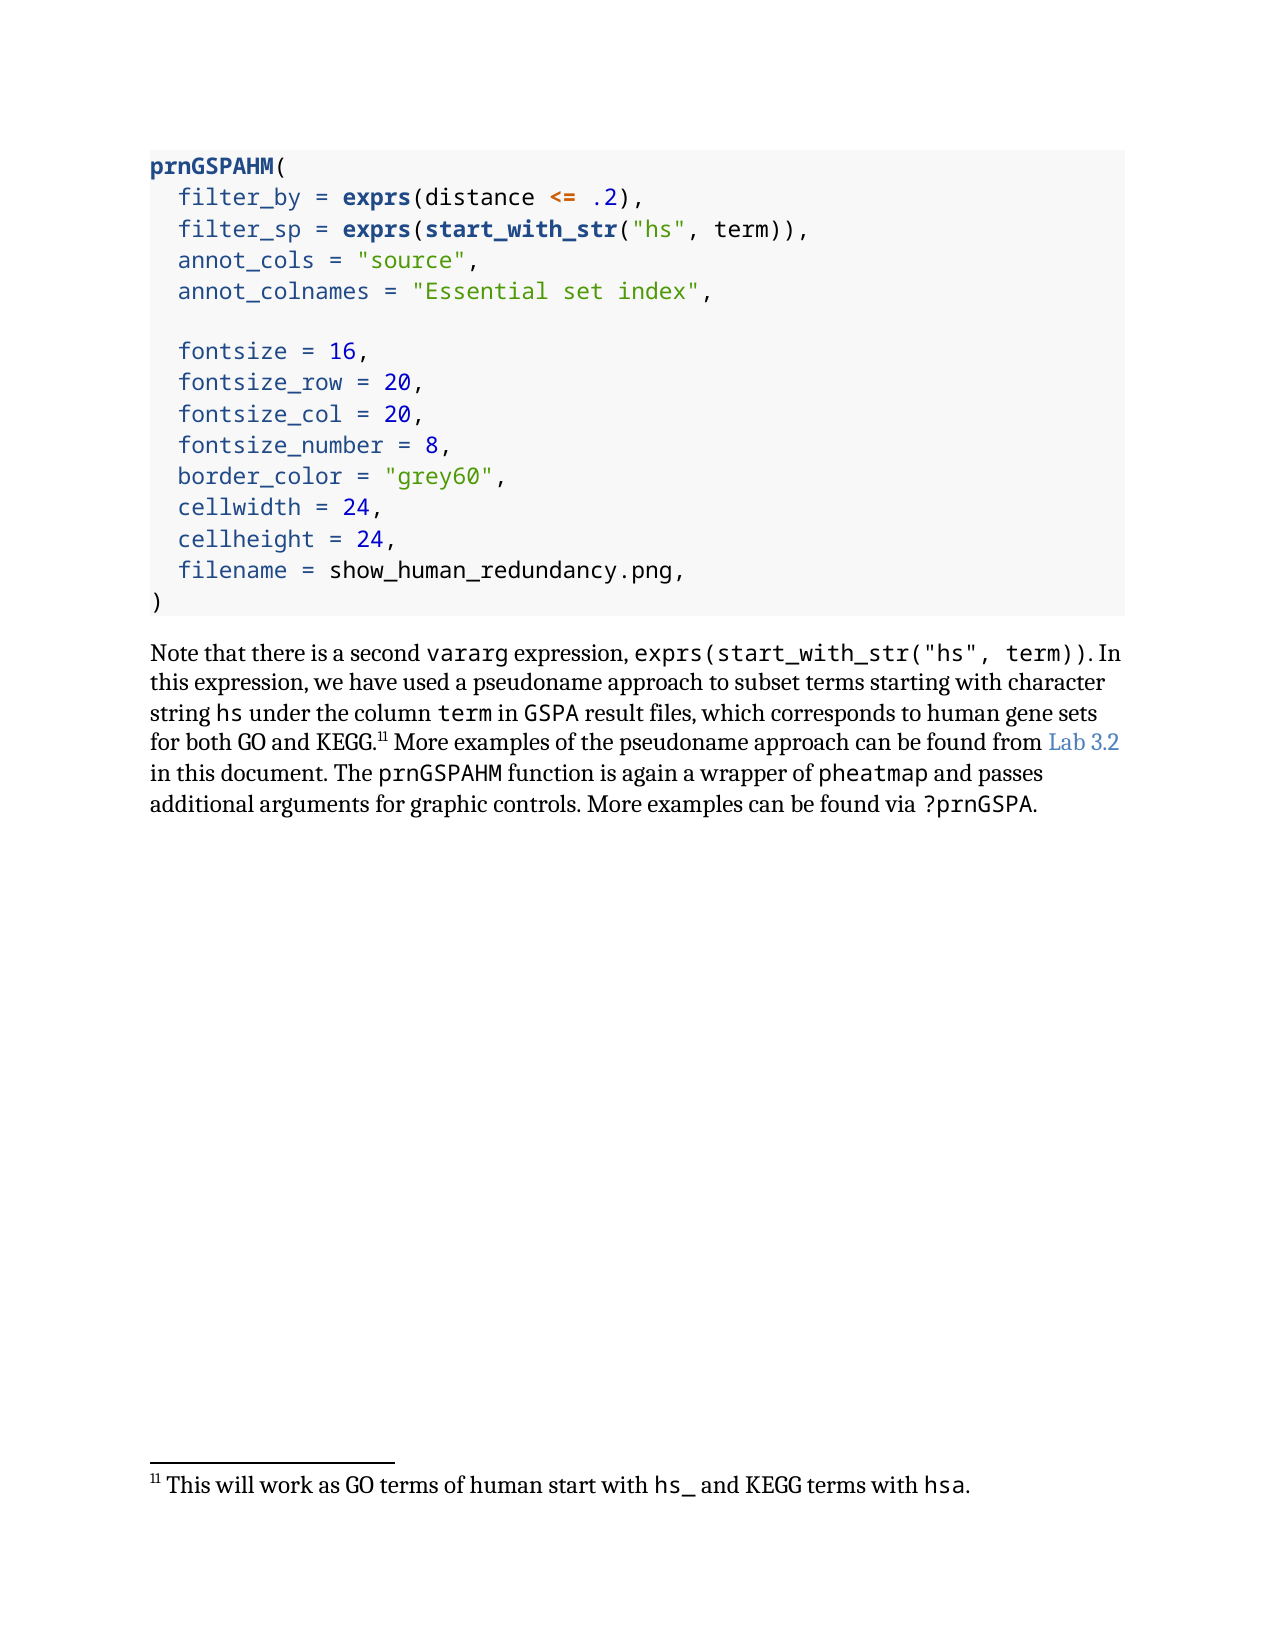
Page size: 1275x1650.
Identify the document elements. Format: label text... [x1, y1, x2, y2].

text prnGSPAHM( filter_by = exprs(distance <= .2), filter_sp = exprs(start_with_str("hs", term)), annot_cols = "source", annot_colnames = "Essential set index", fontsize = 16, fontsize_row = 20, fontsize_col = 20, fontsize_number = 8, border_color = "grey60", cellwidth = 24, cellheight = 24, filename = show_human_redundancy.png, ) [150, 150, 1125, 616]
text Note that there is a second vararg expression, exprs(start_with_str("hs", term)). In this expression, we have used a pseudoname approach to subset terms starting with character string hs under the column term in GSPA result files, which corresponds to human gene sets for both GO and KEGG. More examples of the pseudoname approach can be found from Lab 3.2 in this document. The prnGSPAHM function is again a wrapper of pheatmap and passes additional arguments for graphic controls. More examples can be found via ?prnGSPA. [150, 637, 1125, 819]
